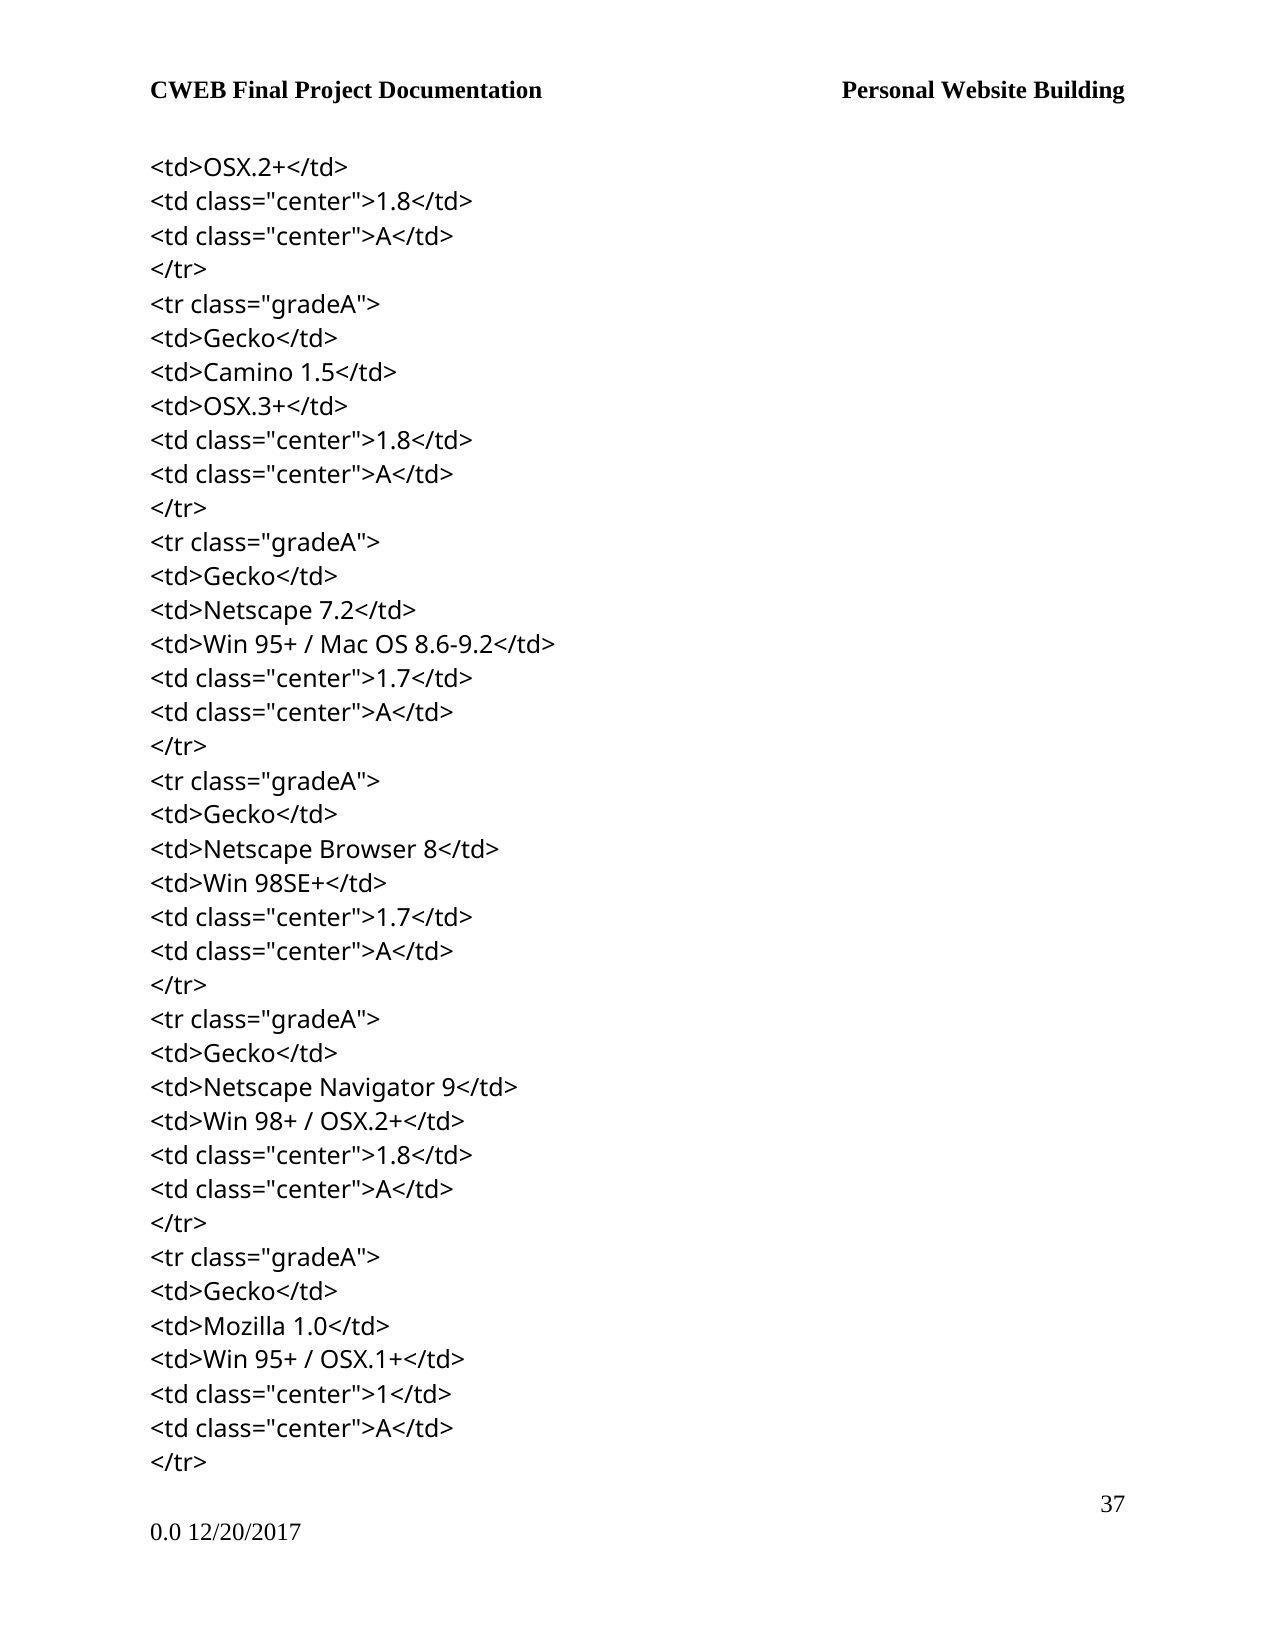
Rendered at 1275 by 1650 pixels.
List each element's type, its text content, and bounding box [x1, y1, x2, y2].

text <td class="center">1.7</td> [150, 899, 1125, 933]
text <td class="center">1.8</td> [150, 184, 1125, 218]
text </tr> [150, 252, 1125, 286]
text <td>Camino 1.5</td> [150, 354, 1125, 388]
text <td>OSX.3+</td> [150, 388, 1125, 422]
text <tr class="gradeA"> [150, 1240, 1125, 1274]
text <td>Gecko</td> [150, 1274, 1125, 1308]
text <td>Gecko</td> [150, 797, 1125, 831]
text <td class="center">A</td> [150, 457, 1125, 491]
text <td>Gecko</td> [150, 320, 1125, 354]
text <td class="center">1.8</td> [150, 1138, 1125, 1172]
text <tr class="gradeA"> [150, 525, 1125, 559]
text <td>Win 98+ / OSX.2+</td> [150, 1104, 1125, 1138]
text <td>Mozilla 1.0</td> [150, 1308, 1125, 1342]
text <td class="center">1.8</td> [150, 422, 1125, 457]
text <td>Netscape Browser 8</td> [150, 831, 1125, 865]
text <td>Netscape 7.2</td> [150, 593, 1125, 627]
text <td>Win 95+ / Mac OS 8.6-9.2</td> [150, 627, 1125, 661]
text <td class="center">A</td> [150, 933, 1125, 967]
text </tr> [150, 729, 1125, 763]
text </tr> [150, 491, 1125, 525]
text <td class="center">1</td> [150, 1376, 1125, 1410]
text <td class="center">A</td> [150, 1410, 1125, 1444]
text </tr> [150, 967, 1125, 1002]
text <td class="center">A</td> [150, 695, 1125, 729]
text </tr> [150, 1206, 1125, 1240]
text <td class="center">A</td> [150, 1172, 1125, 1206]
text <td class="center">A</td> [150, 218, 1125, 252]
text <tr class="gradeA"> [150, 763, 1125, 797]
text <tr class="gradeA"> [150, 1002, 1125, 1036]
text </tr> [150, 1444, 1125, 1478]
text <td>OSX.2+</td> [150, 150, 1125, 184]
text <td>Netscape Navigator 9</td> [150, 1070, 1125, 1104]
text <td>Gecko</td> [150, 1036, 1125, 1070]
text <tr class="gradeA"> [150, 286, 1125, 320]
text <td class="center">1.7</td> [150, 661, 1125, 695]
text <td>Gecko</td> [150, 559, 1125, 593]
text <td>Win 98SE+</td> [150, 865, 1125, 899]
text <td>Win 95+ / OSX.1+</td> [150, 1342, 1125, 1376]
